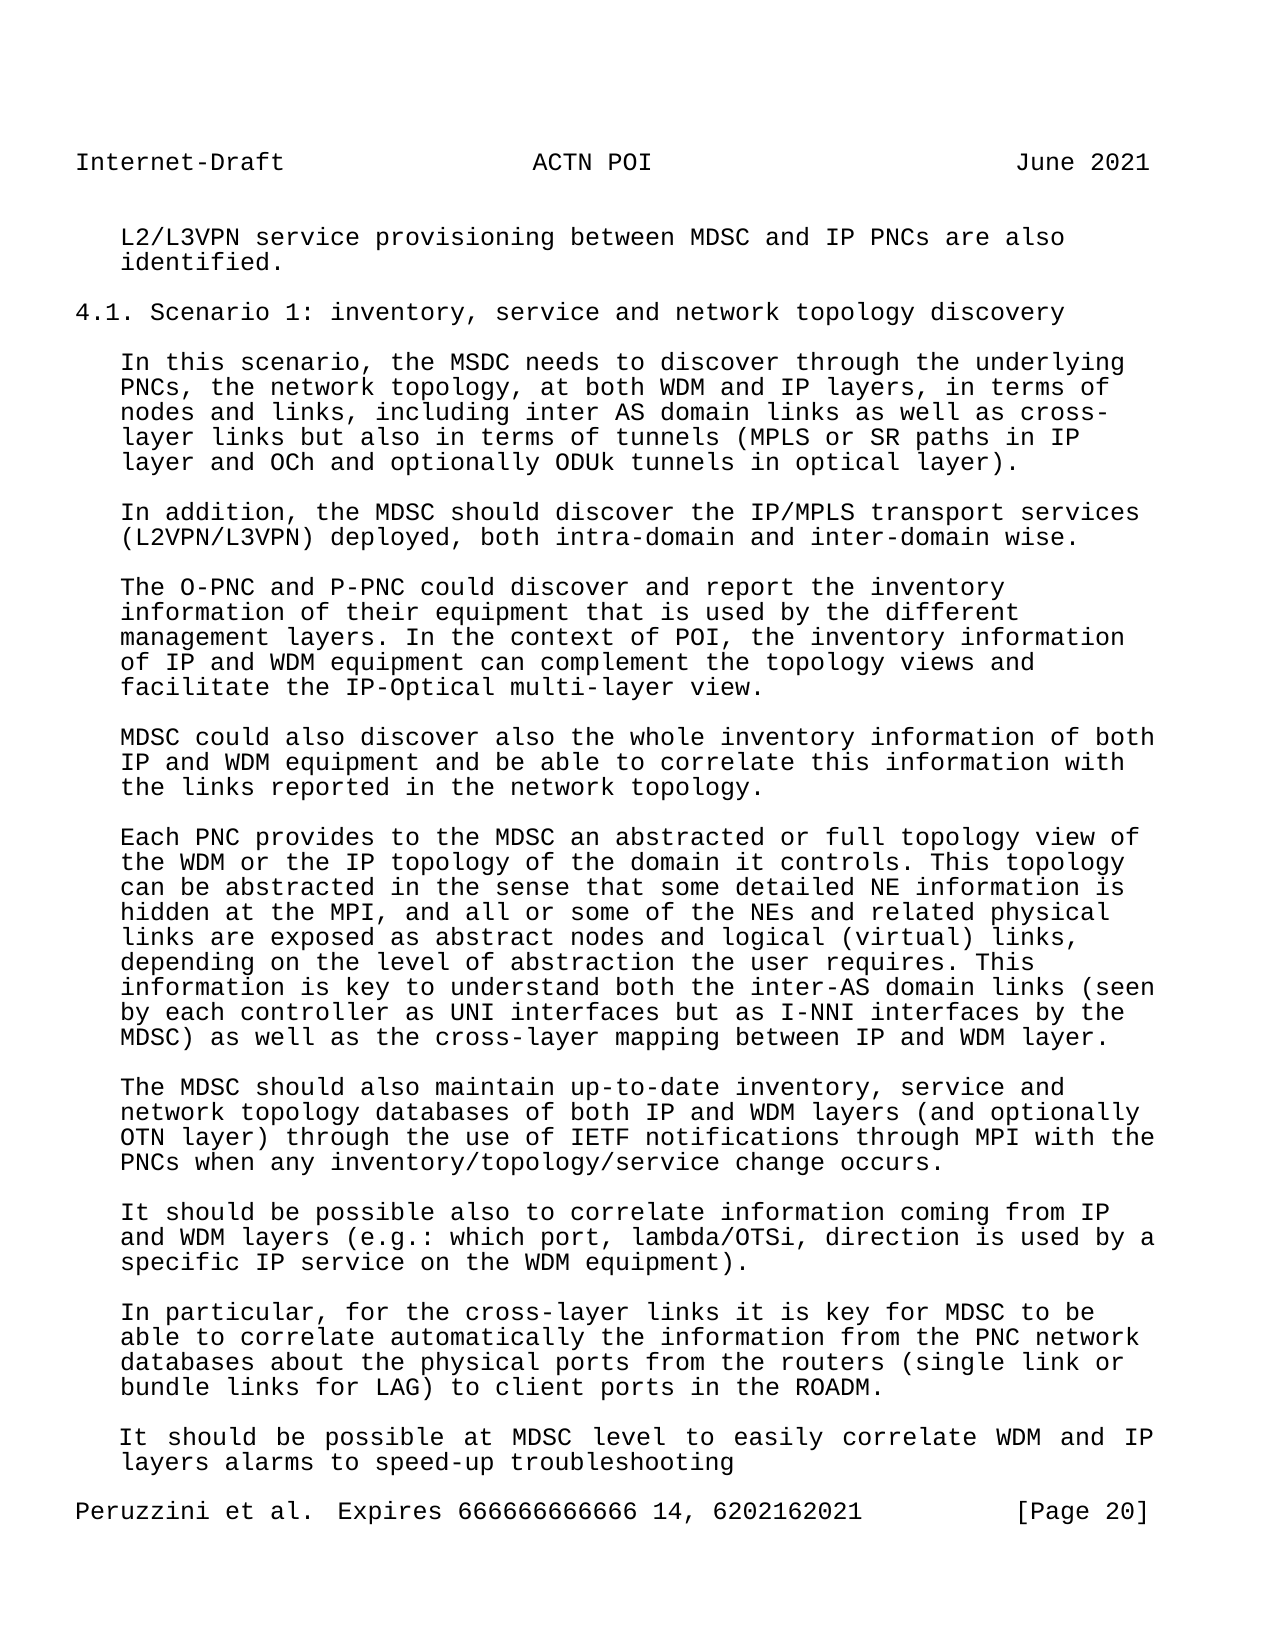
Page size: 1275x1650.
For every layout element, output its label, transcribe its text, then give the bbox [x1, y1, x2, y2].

list It should be possible at MDSC level to easily correlate WDM and IP layers alarms to speed-up troubleshooting [118, 1425, 1155, 1475]
text Each PNC provides to the MDSC an abstracted or full topology view of the WDM or the IP topology of the domain it controls. This topology can be abstracted in the sense that some detailed NE information is hidden at the MPI, and all or some of the NEs and related physical links are exposed as abstract nodes and logical (virtual) links, depending on the level of abstraction the user requires. This information is key to understand both the inter-AS domain links (seen by each controller as UNI interfaces but as I-NNI interfaces by the MDSC) as well as the cross-layer mapping between IP and WDM layer. [120, 825, 1155, 1050]
text The MDSC should also maintain up-to-date inventory, service and network topology databases of both IP and WDM layers (and optionally OTN layer) through the use of IETF notifications through MPI with the PNCs when any inventory/topology/service change occurs. [120, 1075, 1155, 1175]
text The O-PNC and P-PNC could discover and report the inventory information of their equipment that is used by the different management layers. In the context of POI, the inventory information of IP and WDM equipment can complement the topology views and facilitate the IP-Optical multi-layer view. [120, 575, 1155, 700]
list In particular, for the cross-layer links it is key for MDSC to be able to correlate automatically the information from the PNC network databases about the physical ports from the routers (single link or bundle links for LAG) to client ports in the ROADM. [120, 1300, 1155, 1400]
text In this scenario, the MSDC needs to discover through the underlying PNCs, the network topology, at both WDM and IP layers, in terms of nodes and links, including inter AS domain links as well as cross-layer links but also in terms of tunnels (MPLS or SR paths in IP layer and OCh and optionally ODUk tunnels in optical layer). [120, 350, 1155, 475]
text It should be possible also to correlate information coming from IP and WDM layers (e.g.: which port, lambda/OTSi, direction is used by a specific IP service on the WDM equipment). [120, 1200, 1155, 1275]
text In addition, the MDSC should discover the IP/MPLS transport services (L2VPN/L3VPN) deployed, both intra-domain and inter-domain wise. [120, 500, 1155, 550]
subtitle Scenario 1: inventory, service and network topology discovery [75, 300, 1155, 325]
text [120, 225, 1155, 275]
text MDSC could also discover also the whole inventory information of both IP and WDM equipment and be able to correlate this information with the links reported in the network topology. [120, 725, 1155, 800]
